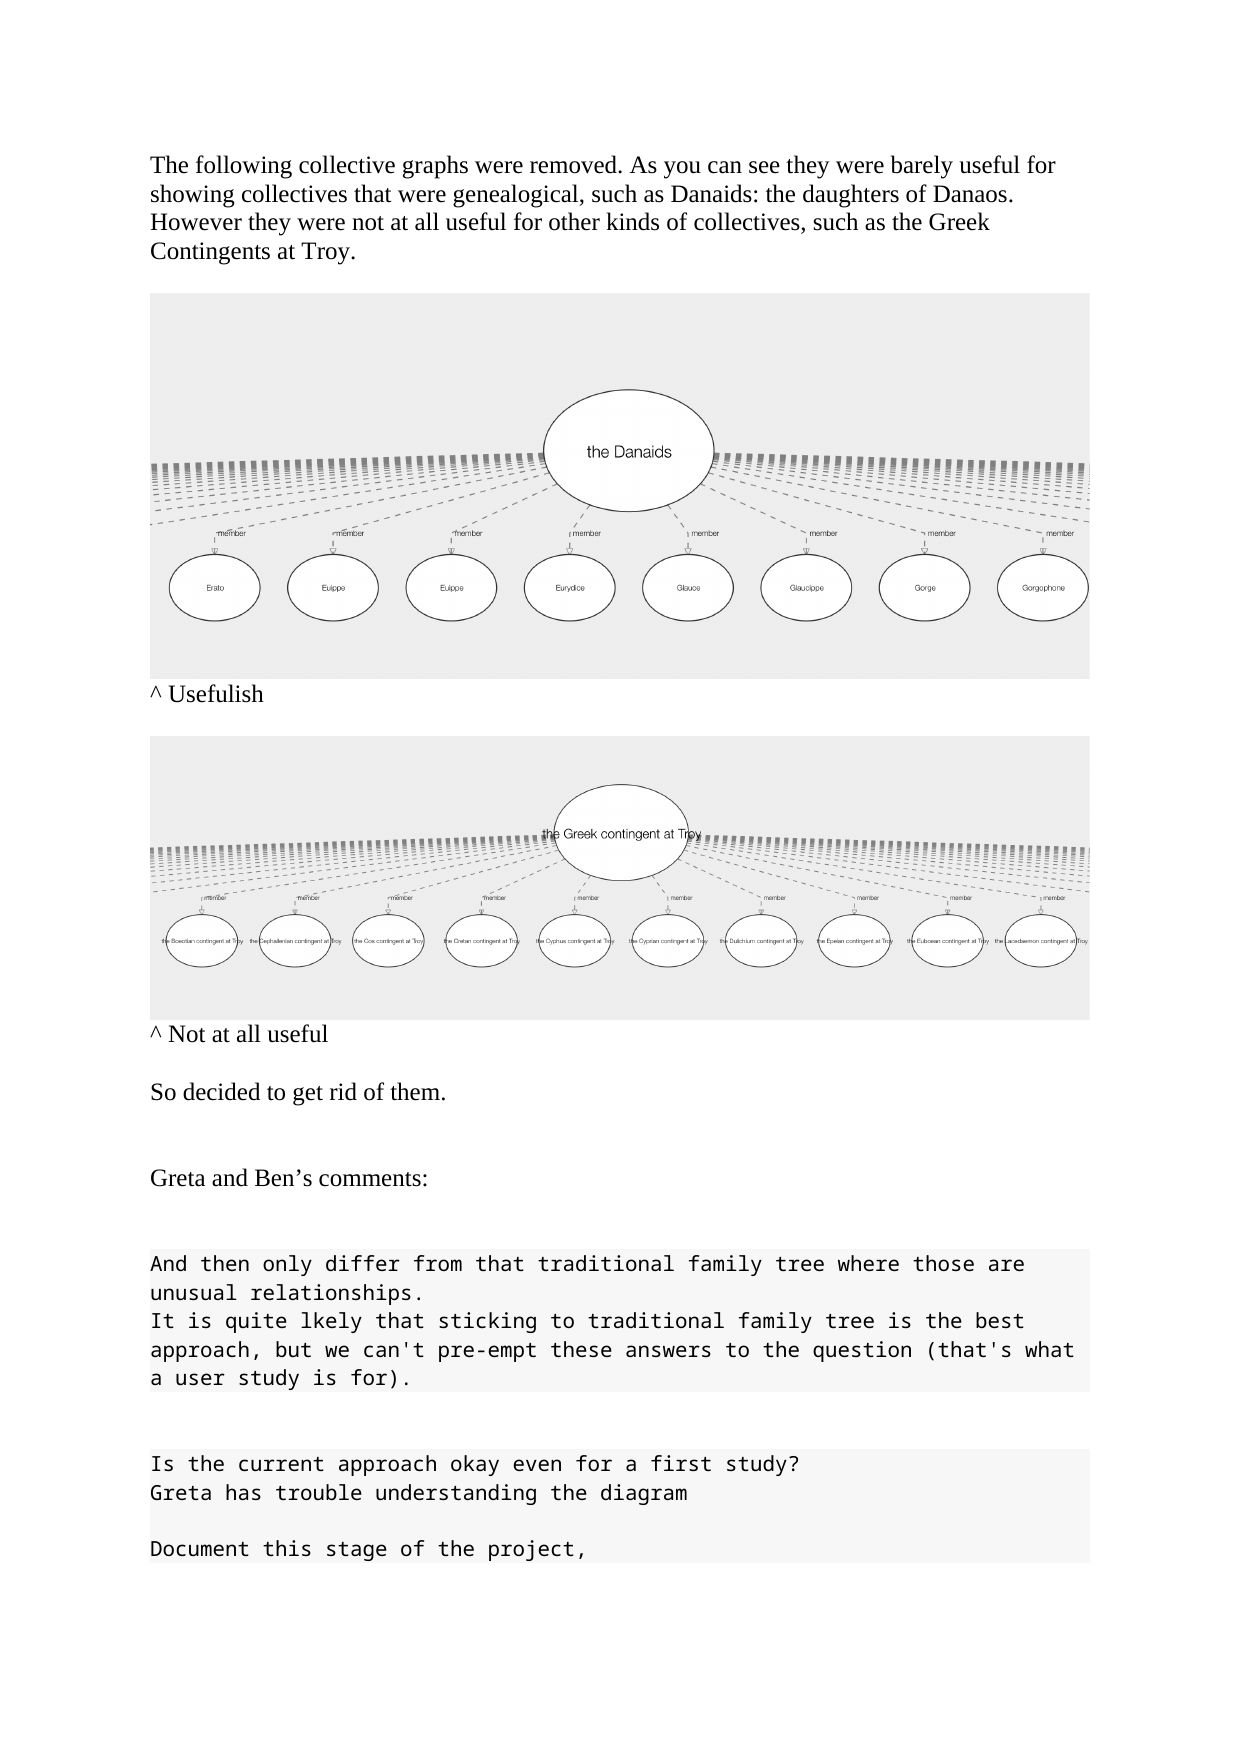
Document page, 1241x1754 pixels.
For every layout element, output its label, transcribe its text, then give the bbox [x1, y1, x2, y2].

text And then only differ from that traditional family tree where those are unusual relationships. [150, 1249, 1090, 1306]
text Greta has trouble understanding the diagram [150, 1478, 1090, 1506]
text Document this stage of the project, [150, 1534, 1090, 1563]
picture [150, 736, 1090, 1020]
text ^ Not at all useful [150, 1020, 1090, 1048]
text ^ Usefulish [150, 679, 1090, 708]
text The following collective graphs were removed. As you can see they were barely useful for showing collectives that were genealogical, such as Danaids: the daughters of Danaos. However they were not at all useful for other kinds of collectives, such as the Greek Contingents at Troy. [150, 150, 1090, 265]
text It is quite lkely that sticking to traditional family tree is the best approach, but we can't pre-empt these answers to the question (that's what a user study is for). [150, 1306, 1090, 1392]
text So decided to get rid of them. [150, 1077, 1090, 1106]
text Is the current approach okay even for a first study? [150, 1449, 1090, 1478]
picture [150, 293, 1090, 679]
text Greta and Ben’s comments: [150, 1163, 1090, 1192]
